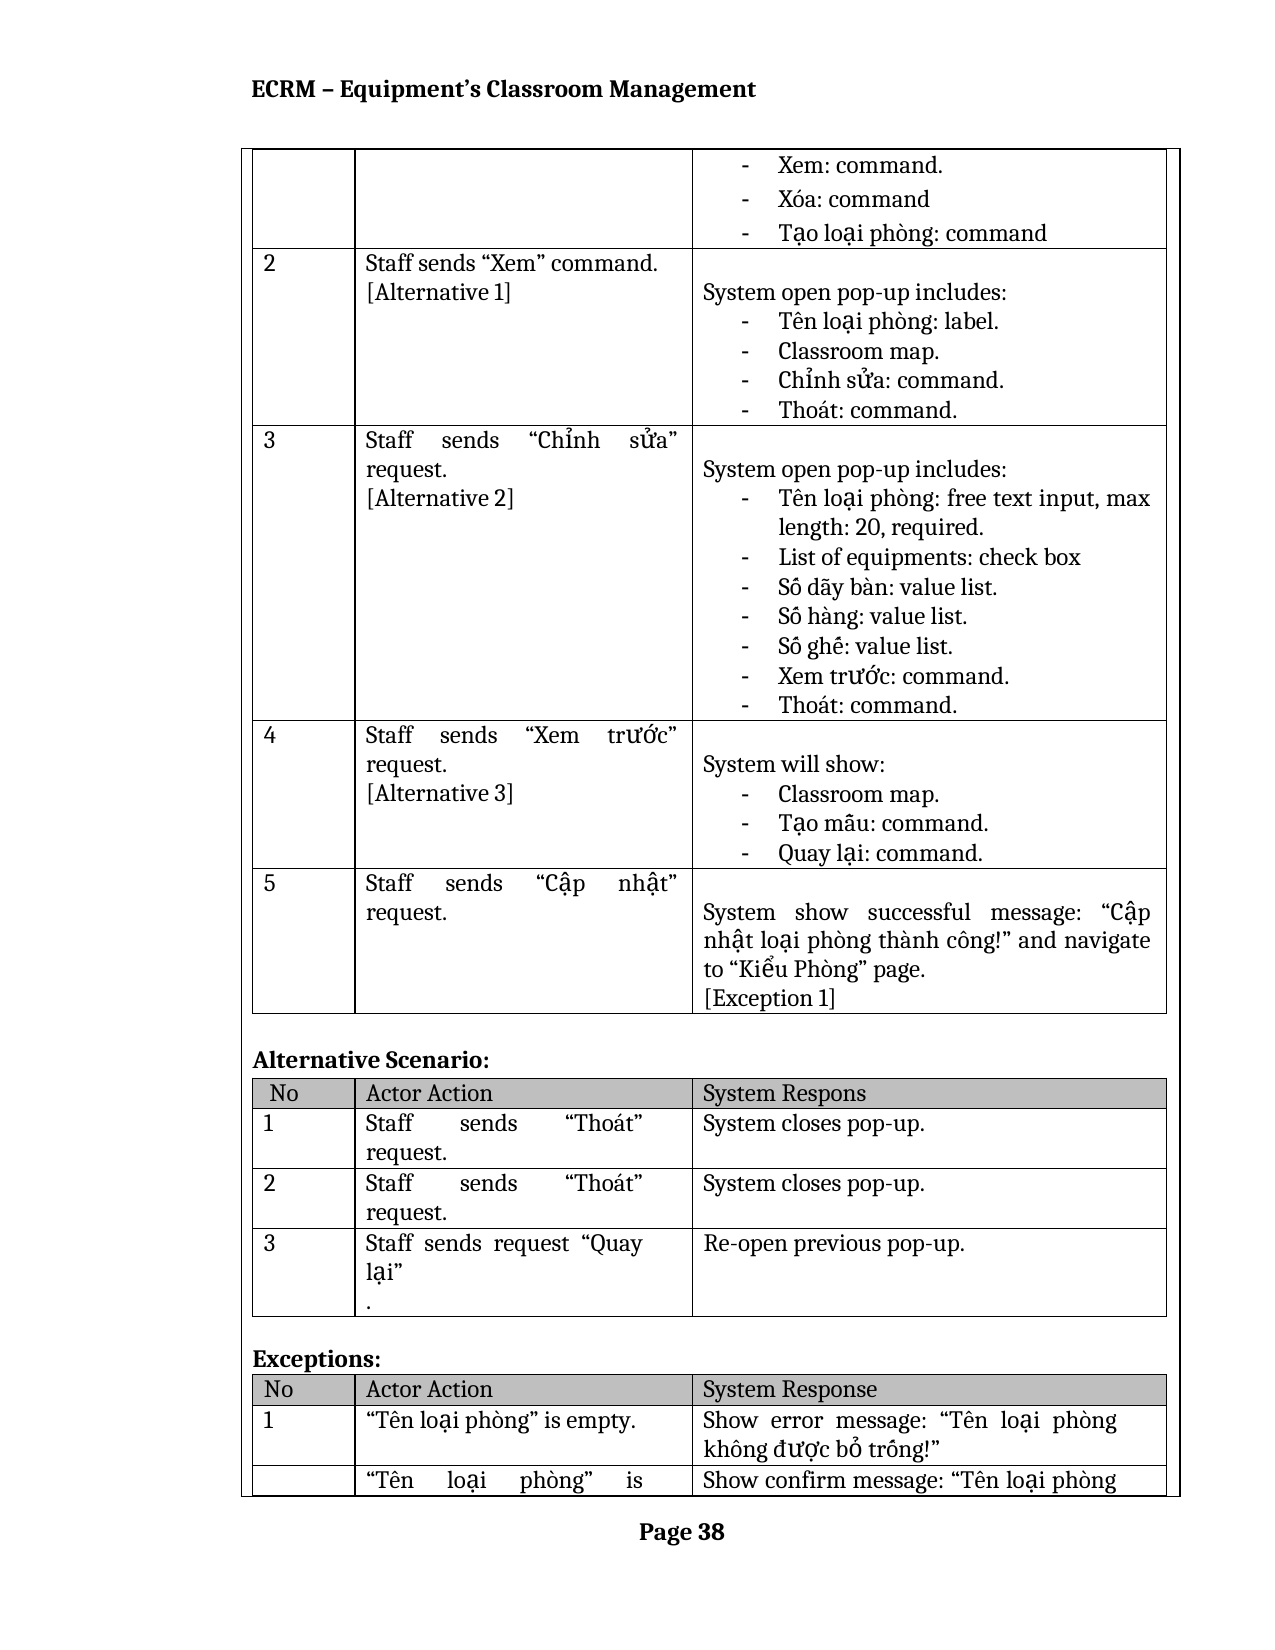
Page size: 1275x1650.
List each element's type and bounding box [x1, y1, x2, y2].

table_cell [242, 149, 1179, 1496]
